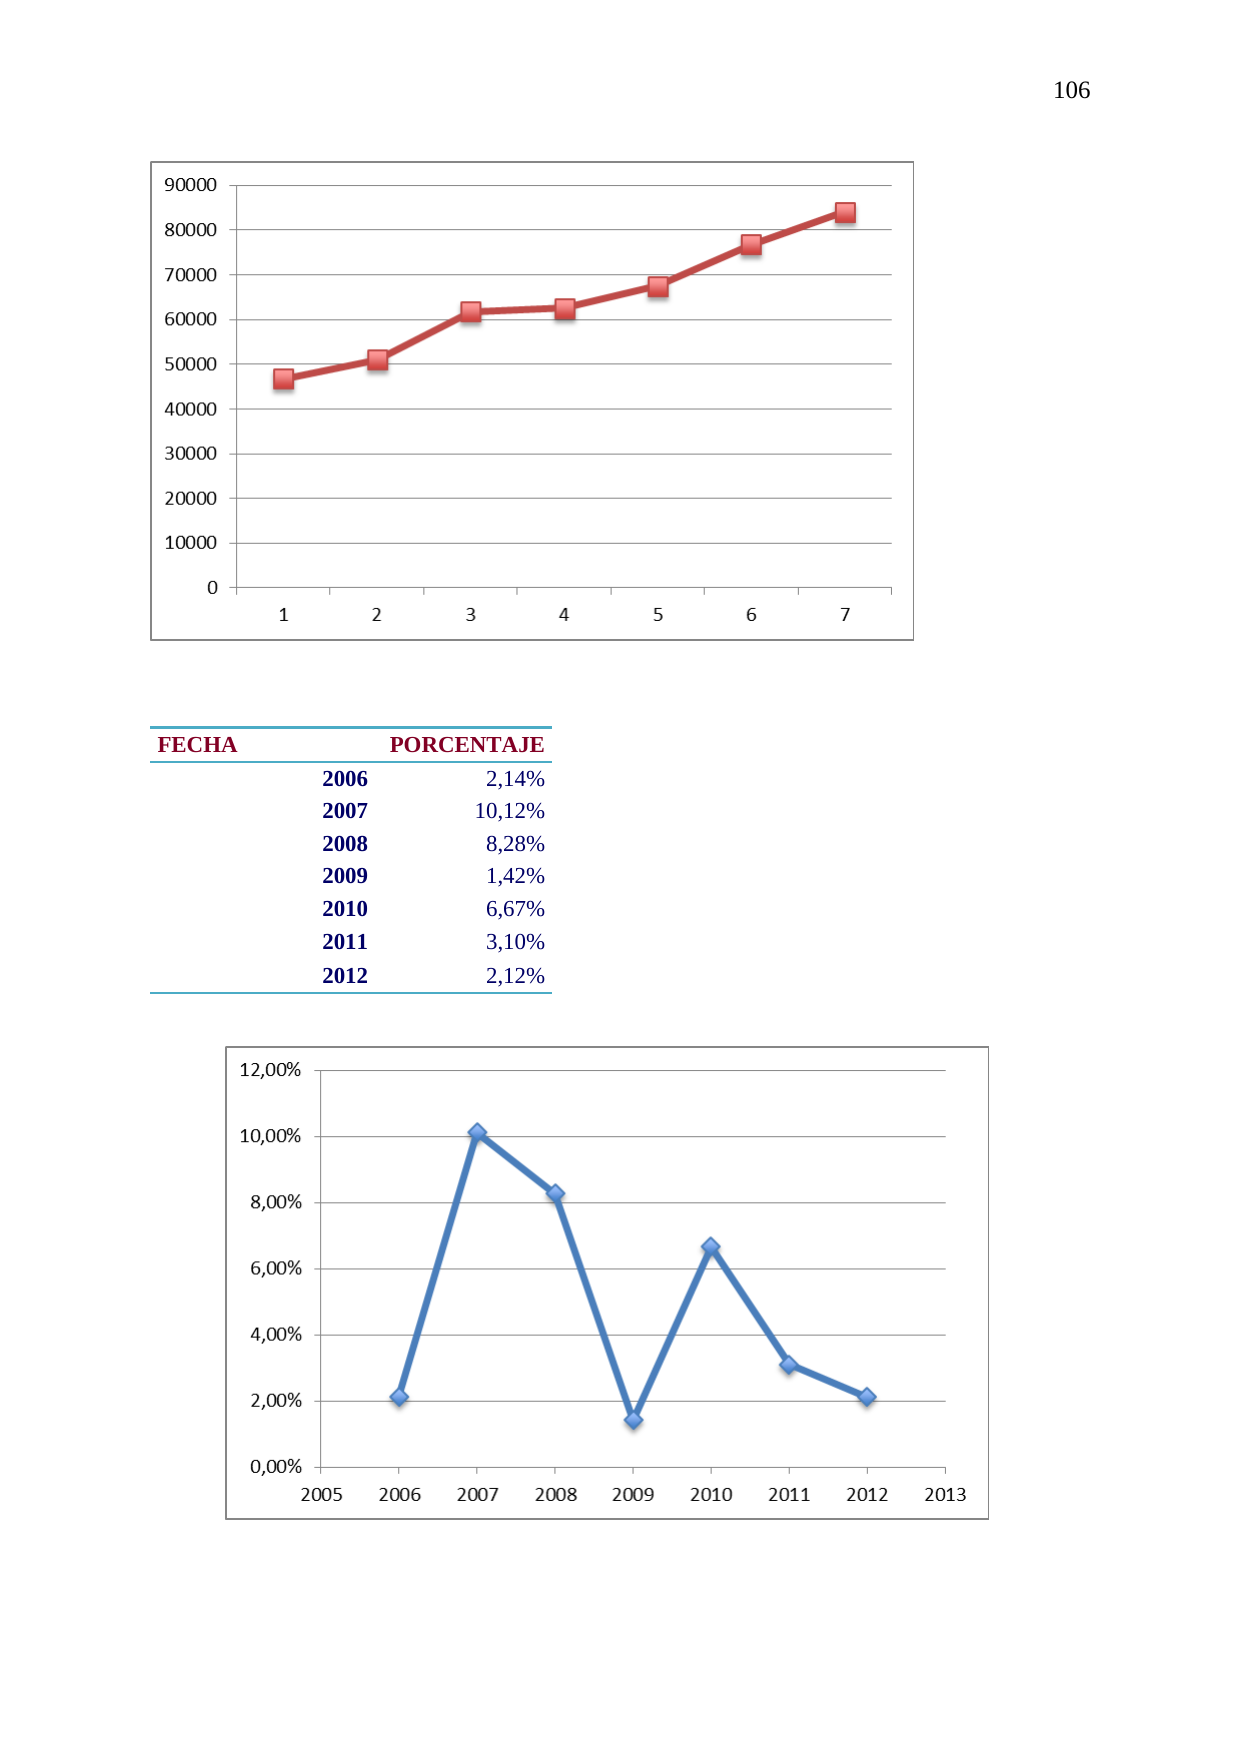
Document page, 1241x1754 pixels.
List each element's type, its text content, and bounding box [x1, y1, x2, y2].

table_cell 2,14% [375, 763, 552, 794]
table_header PORCENTAJE [375, 729, 552, 761]
table_cell 2011 [150, 925, 375, 958]
table_cell 2007 [150, 794, 375, 826]
picture [150, 161, 914, 641]
table_cell 2009 [150, 859, 375, 892]
table_header FECHA [150, 729, 375, 761]
table_cell 10,12% [375, 794, 552, 826]
table_cell 1,42% [375, 859, 552, 892]
table_cell 2,12% [375, 958, 552, 992]
table_cell 2012 [150, 958, 375, 992]
table_cell 2008 [150, 826, 375, 859]
table_cell 2010 [150, 892, 375, 925]
table_cell 6,67% [375, 892, 552, 925]
table_cell 2006 [150, 763, 375, 794]
table_cell 3,10% [375, 925, 552, 958]
table_cell 8,28% [375, 826, 552, 859]
picture [225, 1046, 989, 1520]
